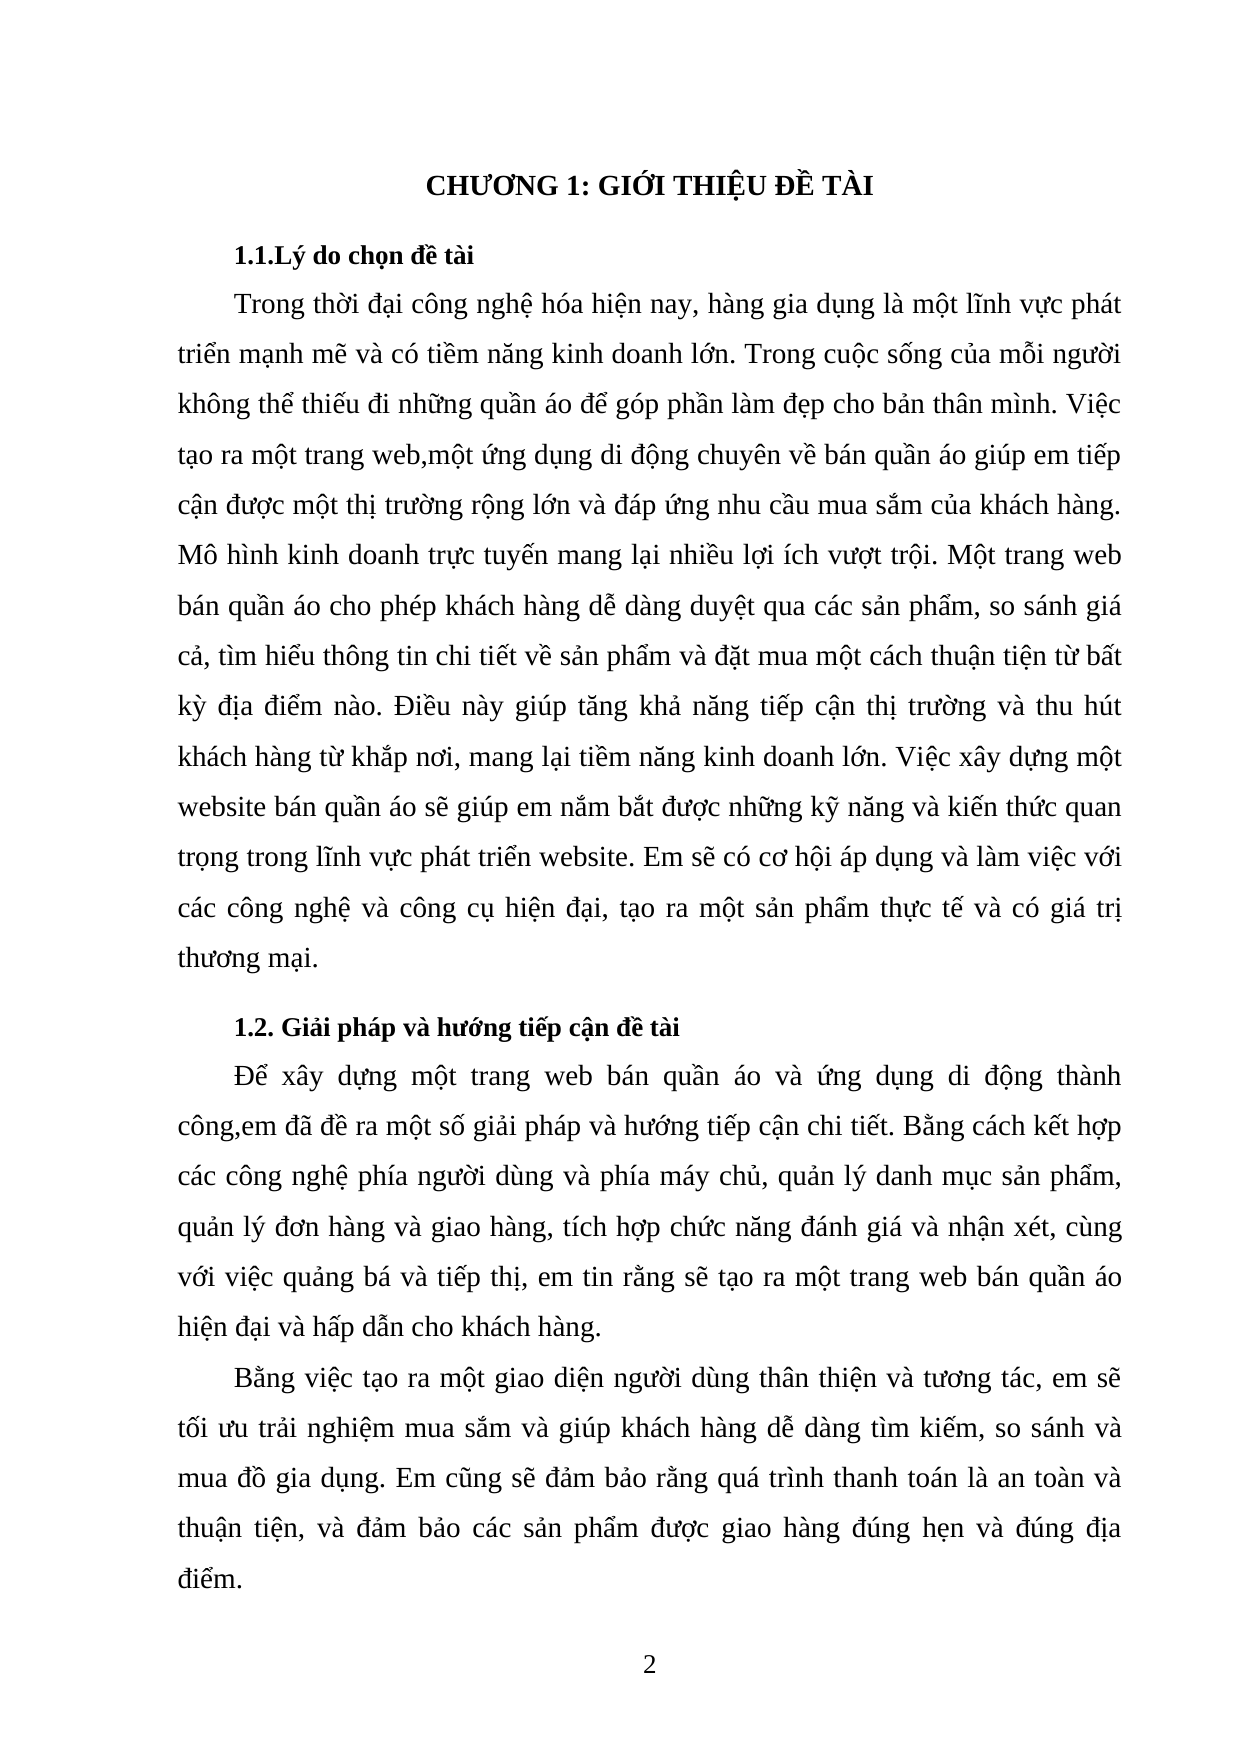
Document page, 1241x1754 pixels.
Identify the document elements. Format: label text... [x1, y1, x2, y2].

text Trong thời đại công nghệ hóa hiện nay, hàng gia dụng là một lĩnh vực phát triển mạnh mẽ và có tiềm năng kinh doanh lớn. Trong cuộc sống của mỗi người không thể thiếu đi những quần áo để góp phần làm đẹp cho bản thân mình. Việc tạo ra một trang web,một ứng dụng di động chuyên về bán quần áo giúp em tiếp cận được một thị trường rộng lớn và đáp ứng nhu cầu mua sắm của khách hàng. Mô hình kinh doanh trực tuyến mang lại nhiều lợi ích vượt trội. Một trang web bán quần áo cho phép khách hàng dễ dàng duyệt qua các sản phẩm, so sánh giá cả, tìm hiểu thông tin chi tiết về sản phẩm và đặt mua một cách thuận tiện từ bất kỳ địa điểm nào. Điều này giúp tăng khả năng tiếp cận thị trường và thu hút khách hàng từ khắp nơi, mang lại tiềm năng kinh doanh lớn. Việc xây dựng một website bán quần áo sẽ giúp em nắm bắt được những kỹ năng và kiến thức quan trọng trong lĩnh vực phát triển website. Em sẽ có cơ hội áp dụng và làm việc với các công nghệ và công cụ hiện đại, tạo ra một sản phẩm thực tế và có giá trị thương mại. [177, 286, 1122, 973]
subtitle 1.2. Giải pháp và hướng tiếp cận đề tài [177, 1011, 1122, 1042]
subtitle 1.1.Lý do chọn đề tài [177, 239, 1122, 270]
text Bằng việc tạo ra một giao diện người dùng thân thiện và tương tác, em sẽ tối ưu trải nghiệm mua sắm và giúp khách hàng dễ dàng tìm kiếm, so sánh và mua đồ gia dụng. Em cũng sẽ đảm bảo rằng quá trình thanh toán là an toàn và thuận tiện, và đảm bảo các sản phẩm được giao hàng đúng hẹn và đúng địa điểm. [177, 1360, 1122, 1594]
subtitle CHƯƠNG 1: GIỚI THIỆU ĐỀ TÀI [177, 168, 1122, 202]
text Để xây dựng một trang web bán quần áo và ứng dụng di động thành công,em đã đề ra một số giải pháp và hướng tiếp cận chi tiết. Bằng cách kết hợp các công nghệ phía người dùng và phía máy chủ, quản lý danh mục sản phẩm, quản lý đơn hàng và giao hàng, tích hợp chức năng đánh giá và nhận xét, cùng với việc quảng bá và tiếp thị, em tin rằng sẽ tạo ra một trang web bán quần áo hiện đại và hấp dẫn cho khách hàng. [177, 1058, 1122, 1343]
